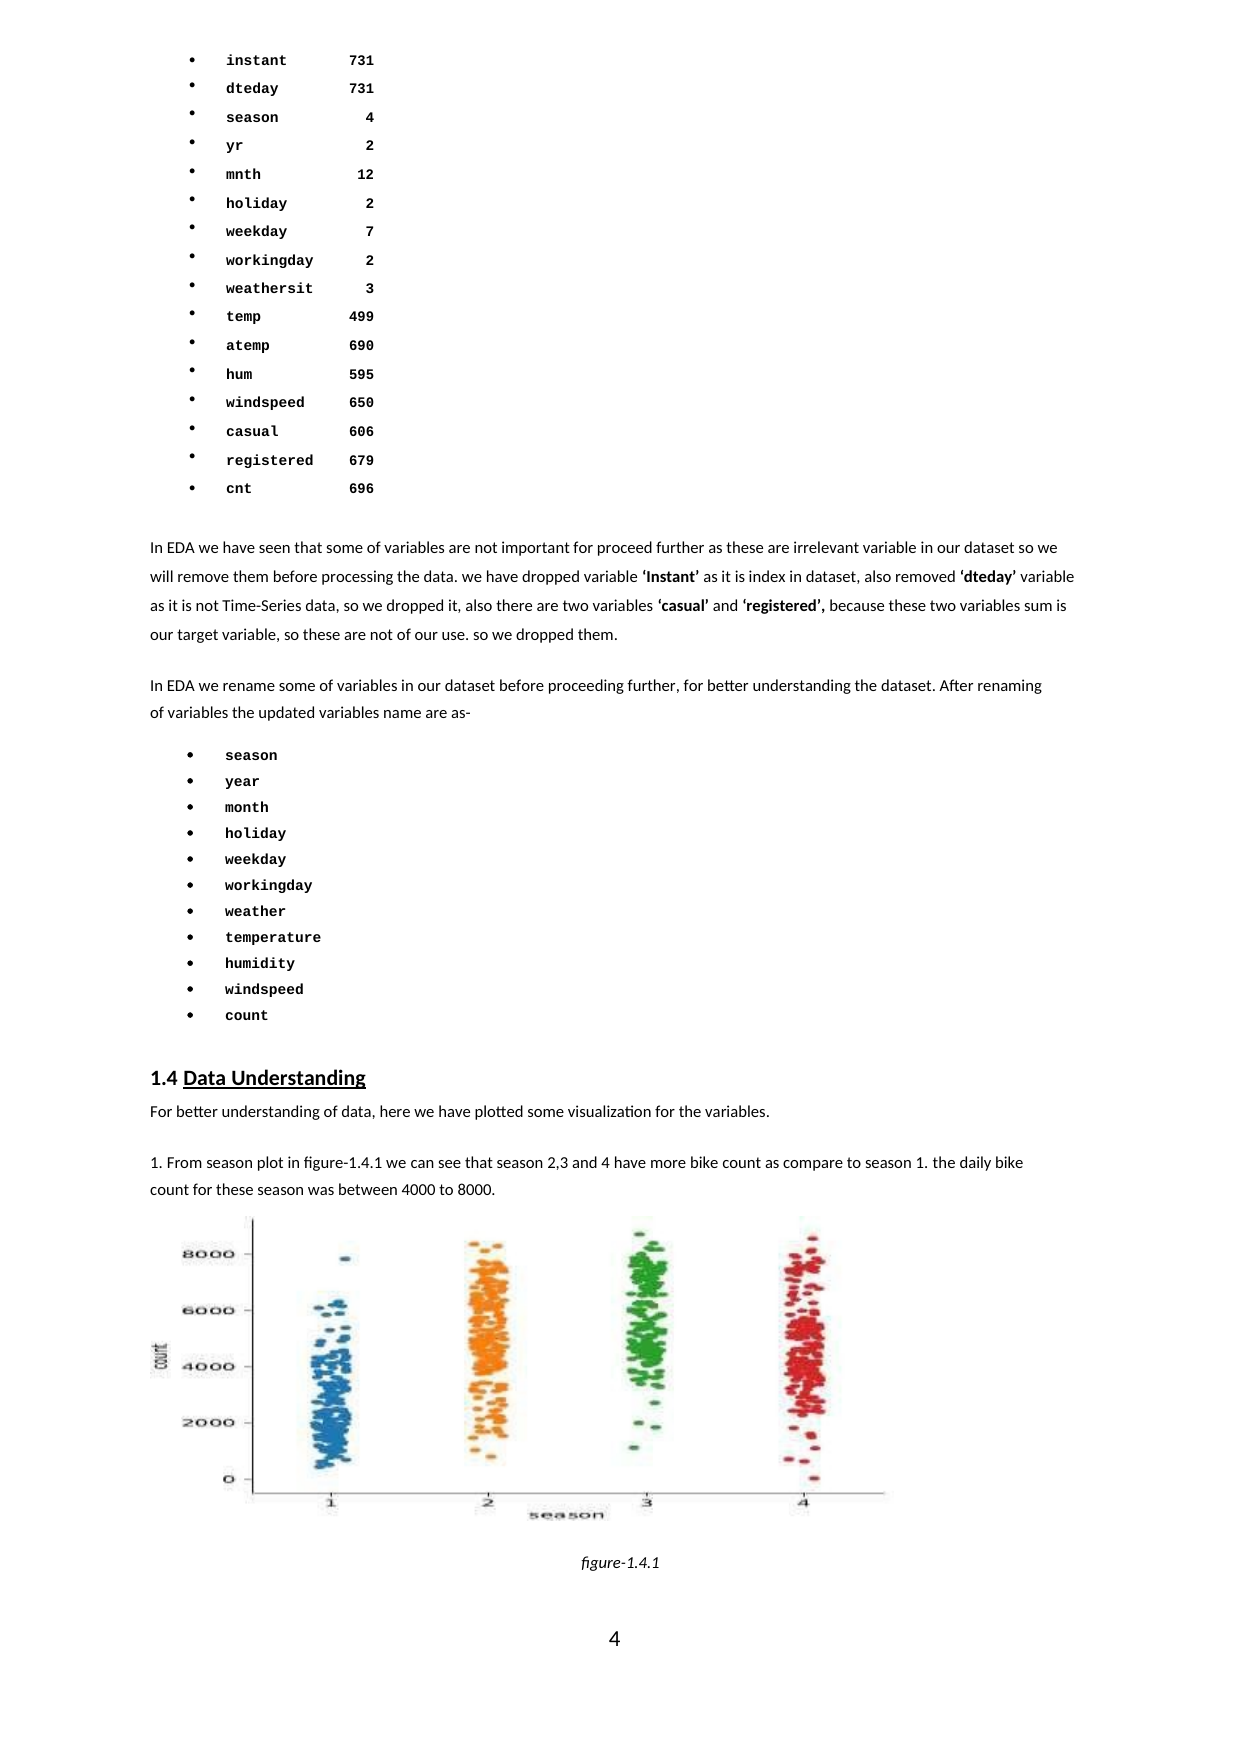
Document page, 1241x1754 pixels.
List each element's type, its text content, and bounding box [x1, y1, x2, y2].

list weather [187, 904, 1167, 921]
list temperature [187, 930, 1167, 947]
table_cell cnt [210, 475, 330, 498]
table_cell  [168, 475, 210, 498]
list month [187, 800, 1167, 816]
table_cell  [168, 333, 210, 361]
table_cell 4 [330, 104, 394, 133]
table_header instant [210, 52, 330, 75]
table_cell 3 [330, 275, 394, 304]
list year [187, 774, 1167, 790]
table_cell 2 [330, 247, 394, 275]
table_cell 696 [330, 475, 394, 498]
table_cell  [168, 304, 210, 332]
picture [150, 1216, 894, 1521]
table_cell  [168, 133, 210, 161]
table_cell 499 [330, 304, 394, 332]
table_cell 606 [330, 418, 394, 447]
table_cell  [168, 447, 210, 475]
table_cell hum [210, 361, 330, 389]
text For better understanding of data, here we have plotted some visualization for the variables. [150, 1101, 1167, 1121]
table_cell casual [210, 418, 330, 447]
table_cell  [168, 275, 210, 304]
table_cell windspeed [210, 389, 330, 418]
list windspeed [187, 982, 1167, 998]
table_cell 650 [330, 389, 394, 418]
table_cell dteday [210, 75, 330, 104]
table_cell holiday [210, 190, 330, 218]
list holiday [187, 826, 1167, 842]
table_cell weekday [210, 218, 330, 247]
table_cell 595 [330, 361, 394, 389]
table_cell season [210, 104, 330, 133]
text In EDA we rename some of variables in our dataset before proceeding further, for better understanding the dataset. After renaming of variables the updated variables name are as- [150, 676, 1056, 723]
list workingday [187, 878, 1167, 894]
subtitle Data Understanding [150, 1064, 1167, 1091]
list humidity [187, 956, 1167, 973]
table_cell 12 [330, 161, 394, 190]
list weekday [187, 852, 1167, 868]
table_cell workingday [210, 247, 330, 275]
table_cell 679 [330, 447, 394, 475]
table_cell  [168, 247, 210, 275]
table_cell  [168, 75, 210, 104]
table_cell registered [210, 447, 330, 475]
list season [187, 748, 1167, 764]
table_cell  [168, 418, 210, 447]
table_cell  [168, 104, 210, 133]
table_cell yr [210, 133, 330, 161]
table_cell  [168, 161, 210, 190]
table_header  [168, 52, 210, 75]
table_cell 2 [330, 190, 394, 218]
list count [187, 1008, 1167, 1024]
table_header 731 [330, 52, 394, 75]
table_cell temp [210, 304, 330, 332]
table_cell 690 [330, 333, 394, 361]
table_cell atemp [210, 333, 330, 361]
text figure-1.4.1 [571, 1552, 669, 1572]
table_cell  [168, 190, 210, 218]
table_cell 731 [330, 75, 394, 104]
table_cell 2 [330, 133, 394, 161]
table_cell  [168, 389, 210, 418]
table_cell weathersit [210, 275, 330, 304]
list From season plot in figure-1.4.1 we can see that season 2,3 and 4 have more bike count as compare to season 1. the daily bike count for these season was between 4000 to 8000. [150, 1153, 1064, 1199]
table_cell 7 [330, 218, 394, 247]
text In EDA we have seen that some of variables are not important for proceed further as these are irrelevant variable in our dataset so we will remove them before processing the data. we have dropped variable ‘Instant’ as it is index in dataset, also removed ‘dteday’ variable as it is not Time-Series data, so we dropped it, also there are two variables ‘casual’ and ‘registered’, because these two variables sum is our target variable, so these are not of our use. so we dropped them. [150, 537, 1077, 644]
table_cell mnth [210, 161, 330, 190]
table_cell  [168, 361, 210, 389]
table_cell  [168, 218, 210, 247]
